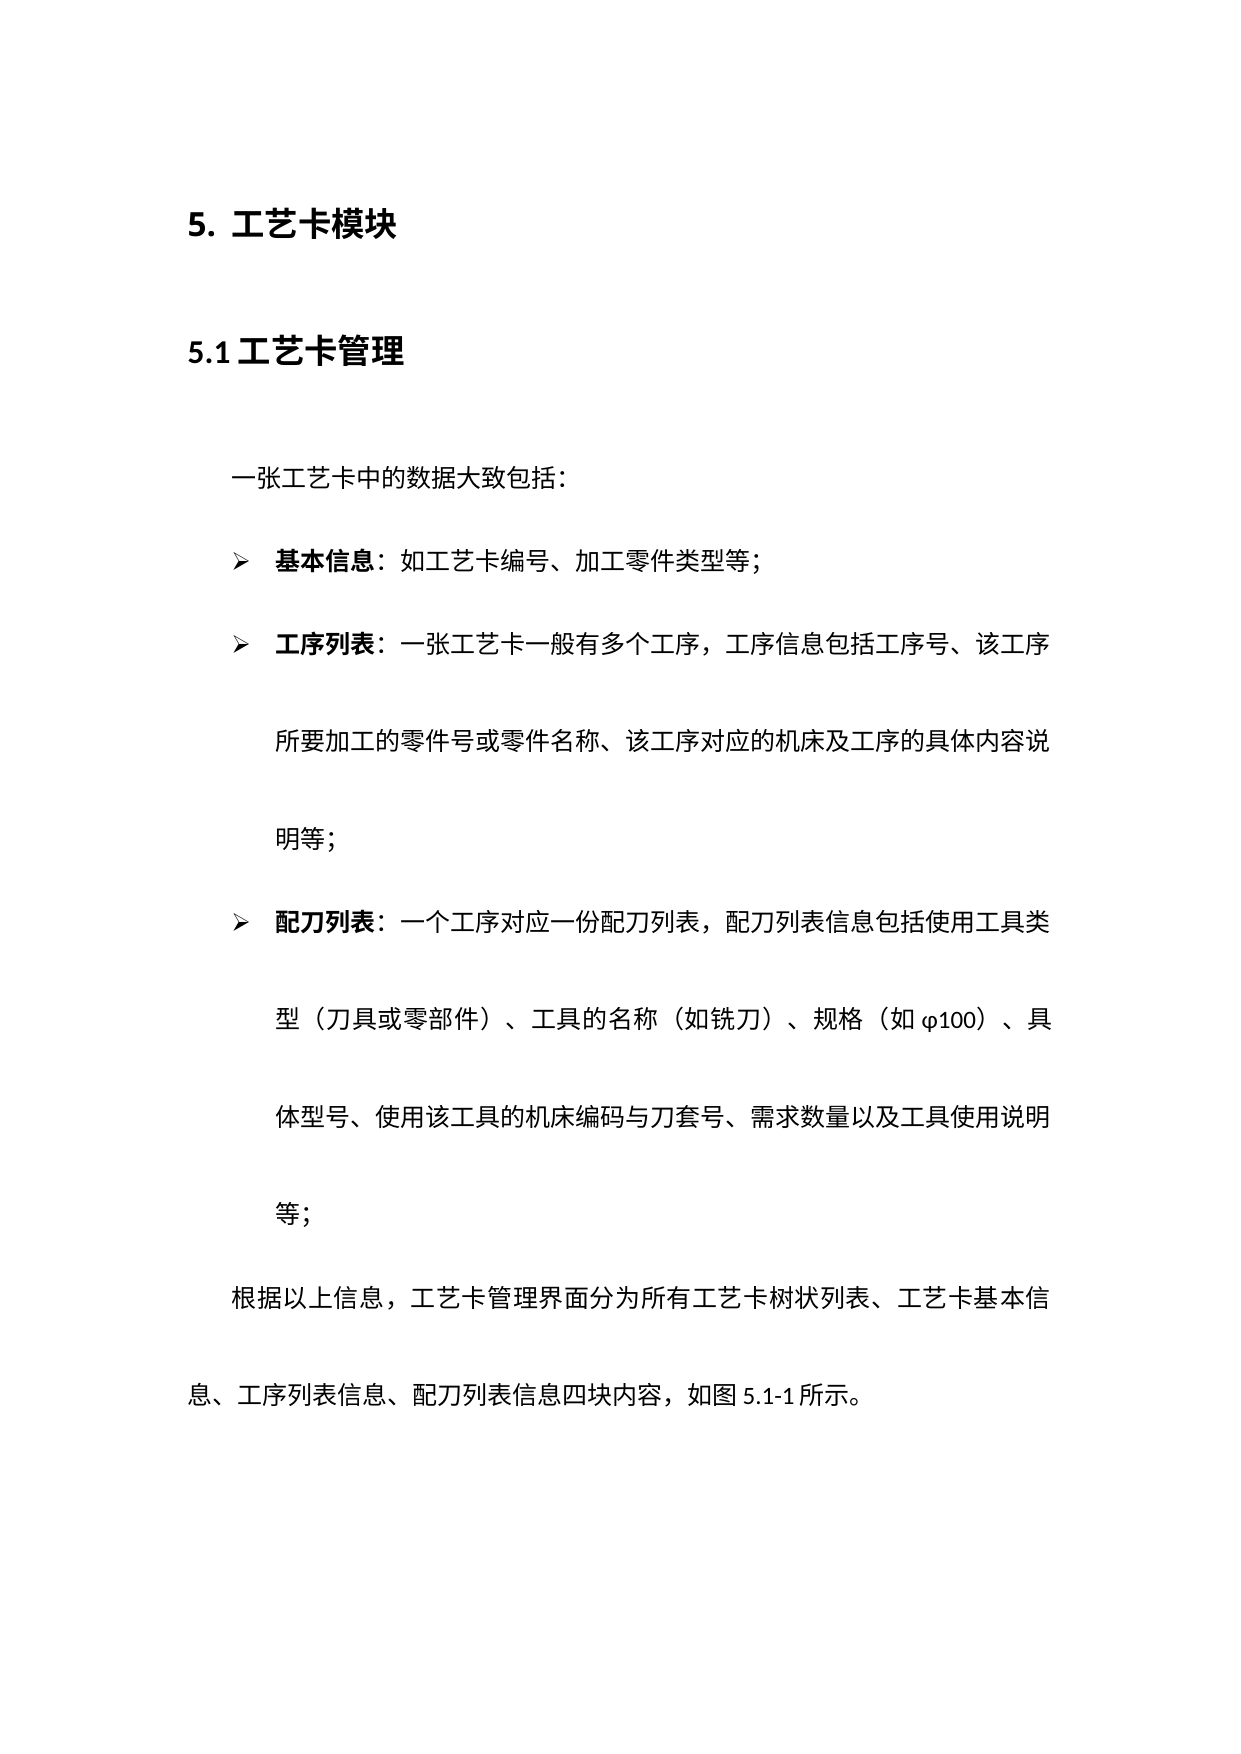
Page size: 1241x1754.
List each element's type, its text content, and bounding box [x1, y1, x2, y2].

subtitle 工艺卡模块 [187, 189, 1053, 254]
list 工序列表：一张工艺卡一般有多个工序，工序信息包括工序号、该工序所要加工的零件号或零件名称、该工序对应的机床及工序的具体内容说明等； [231, 610, 1053, 870]
text 根据以上信息，工艺卡管理界面分为所有工艺卡树状列表、工艺卡基本信息、工序列表信息、配刀列表信息四块内容，如图5.1-1所示。 [187, 1264, 1053, 1426]
text 一张工艺卡中的数据大致包括： [187, 444, 1053, 509]
subtitle 工艺卡管理 [187, 316, 1053, 381]
list 基本信息：如工艺卡编号、加工零件类型等； [231, 527, 1053, 592]
list 配刀列表：一个工序对应一份配刀列表，配刀列表信息包括使用工具类型（刀具或零部件）、工具的名称（如铣刀）、规格（如φ100）、具体型号、使用该工具的机床编码与刀套号、需求数量以及工具使用说明等； [231, 888, 1053, 1246]
